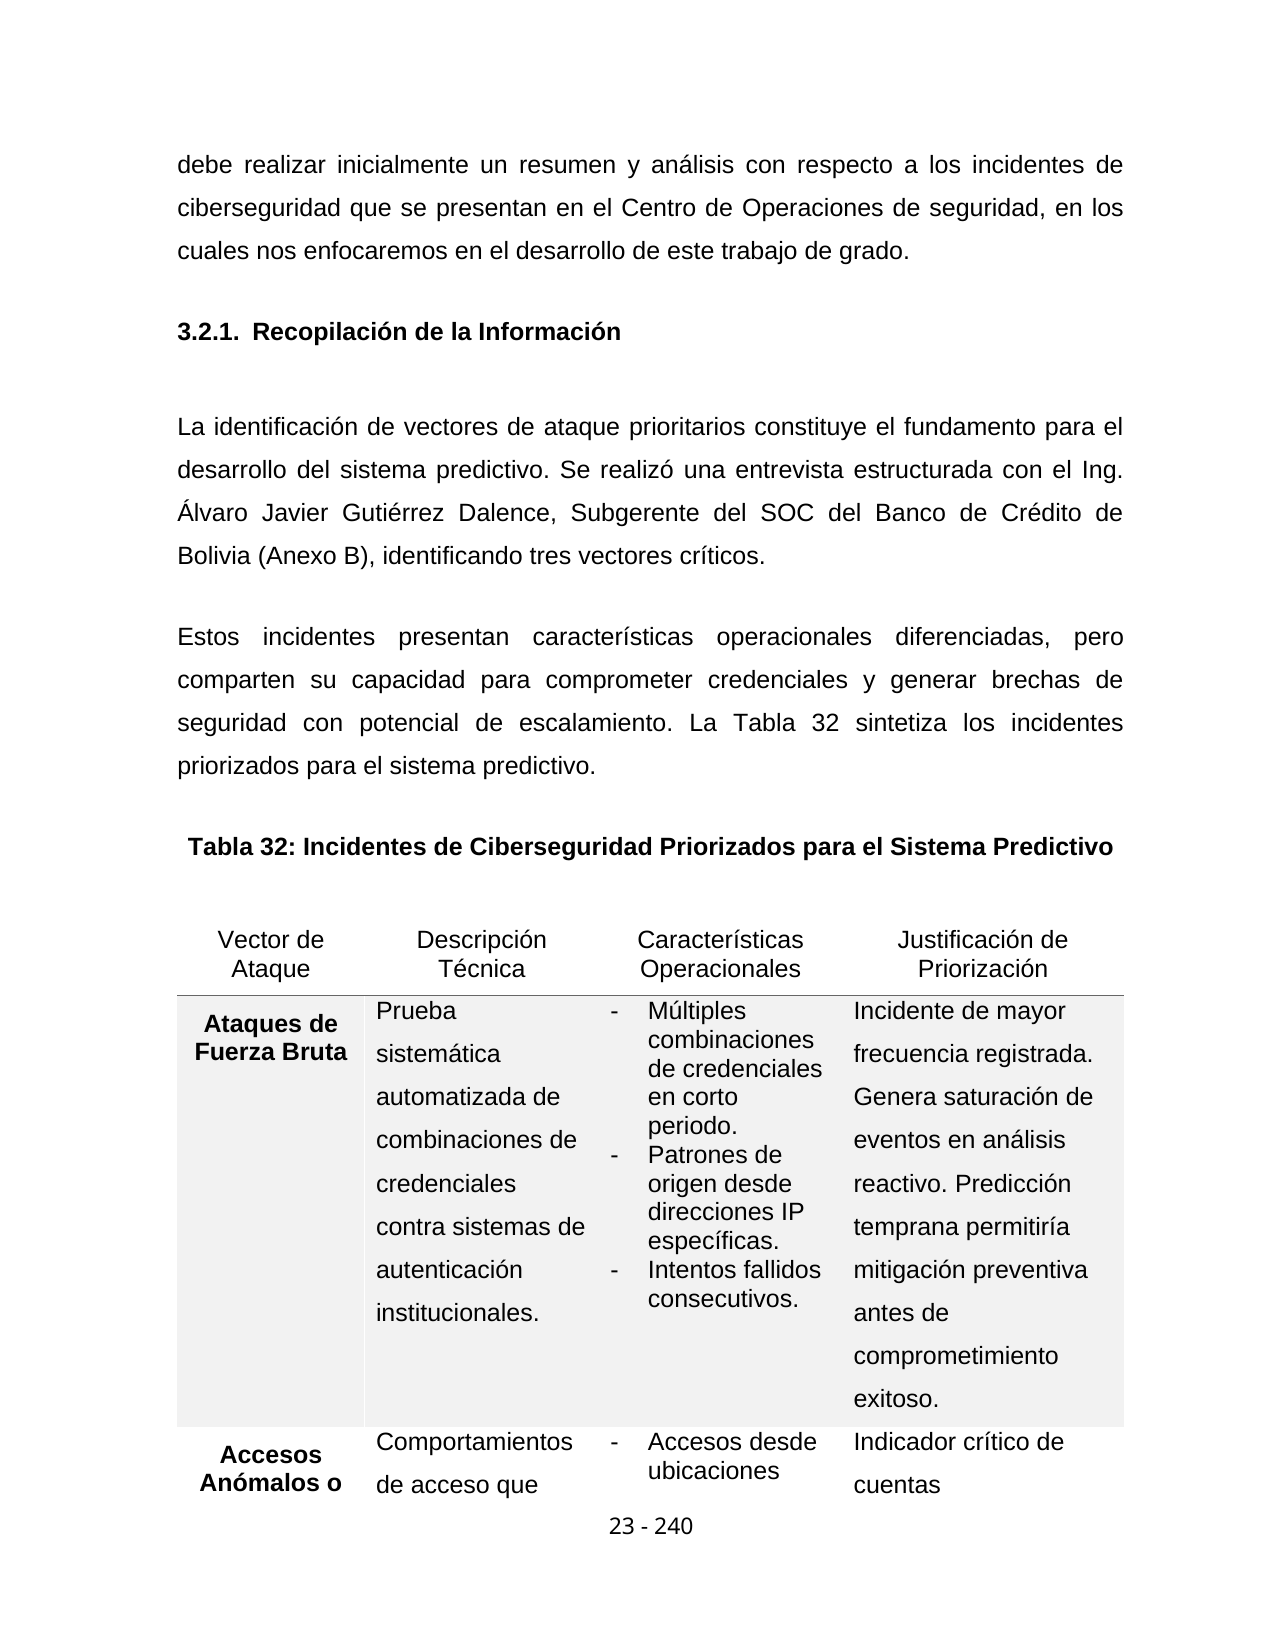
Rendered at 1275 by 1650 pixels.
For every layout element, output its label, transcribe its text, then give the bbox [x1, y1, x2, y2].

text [177, 150, 1125, 265]
text Recopilación de la Información [177, 317, 1125, 346]
text La identificación de vectores de ataque prioritarios constituye el fundamento para el desarrollo del sistema predictivo. Se realizó una entrevista estructurada con el Ing. Álvaro Javier Gutiérrez Dalence, Subgerente del SOC del Banco de Crédito de Bolivia (Anexo B), identificando tres vectores críticos. [177, 412, 1125, 570]
text Estos incidentes presentan características operacionales diferenciadas, pero comparten su capacidad para comprometer credenciales y generar brechas de seguridad con potencial de escalamiento. La Tabla 32 sintetiza los incidentes priorizados para el sistema predictivo. [177, 622, 1125, 780]
table_cell Múltiples combinaciones de credenciales en corto periodo. Patrones de origen desde direcciones IP específicas. Intentos fallidos consecutivos. [599, 996, 842, 1427]
table_cell Ataques de Fuerza Bruta [177, 996, 364, 1427]
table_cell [842, 1427, 1124, 1499]
table_header Vector de Ataque [177, 913, 364, 995]
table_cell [599, 1427, 842, 1499]
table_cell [365, 1427, 599, 1499]
table_cell Incidente de mayor frecuencia registrada. Genera saturación de eventos en análisis reactivo. Predicción temprana permitiría mitigación preventiva antes de comprometimiento exitoso. [842, 996, 1124, 1427]
table_cell Accesos Anómalos o Sospechosos [177, 1427, 364, 1499]
table_cell Prueba sistemática automatizada de combinaciones de credenciales contra sistemas de autenticación institucionales. [365, 996, 599, 1427]
text Tabla 32: Incidentes de Ciberseguridad Priorizados para el Sistema Predictivo [177, 832, 1125, 861]
table_header Características Operacionales [599, 913, 842, 995]
table_header Descripción Técnica [365, 913, 599, 995]
table_header Justificación de Priorización [842, 913, 1124, 995]
